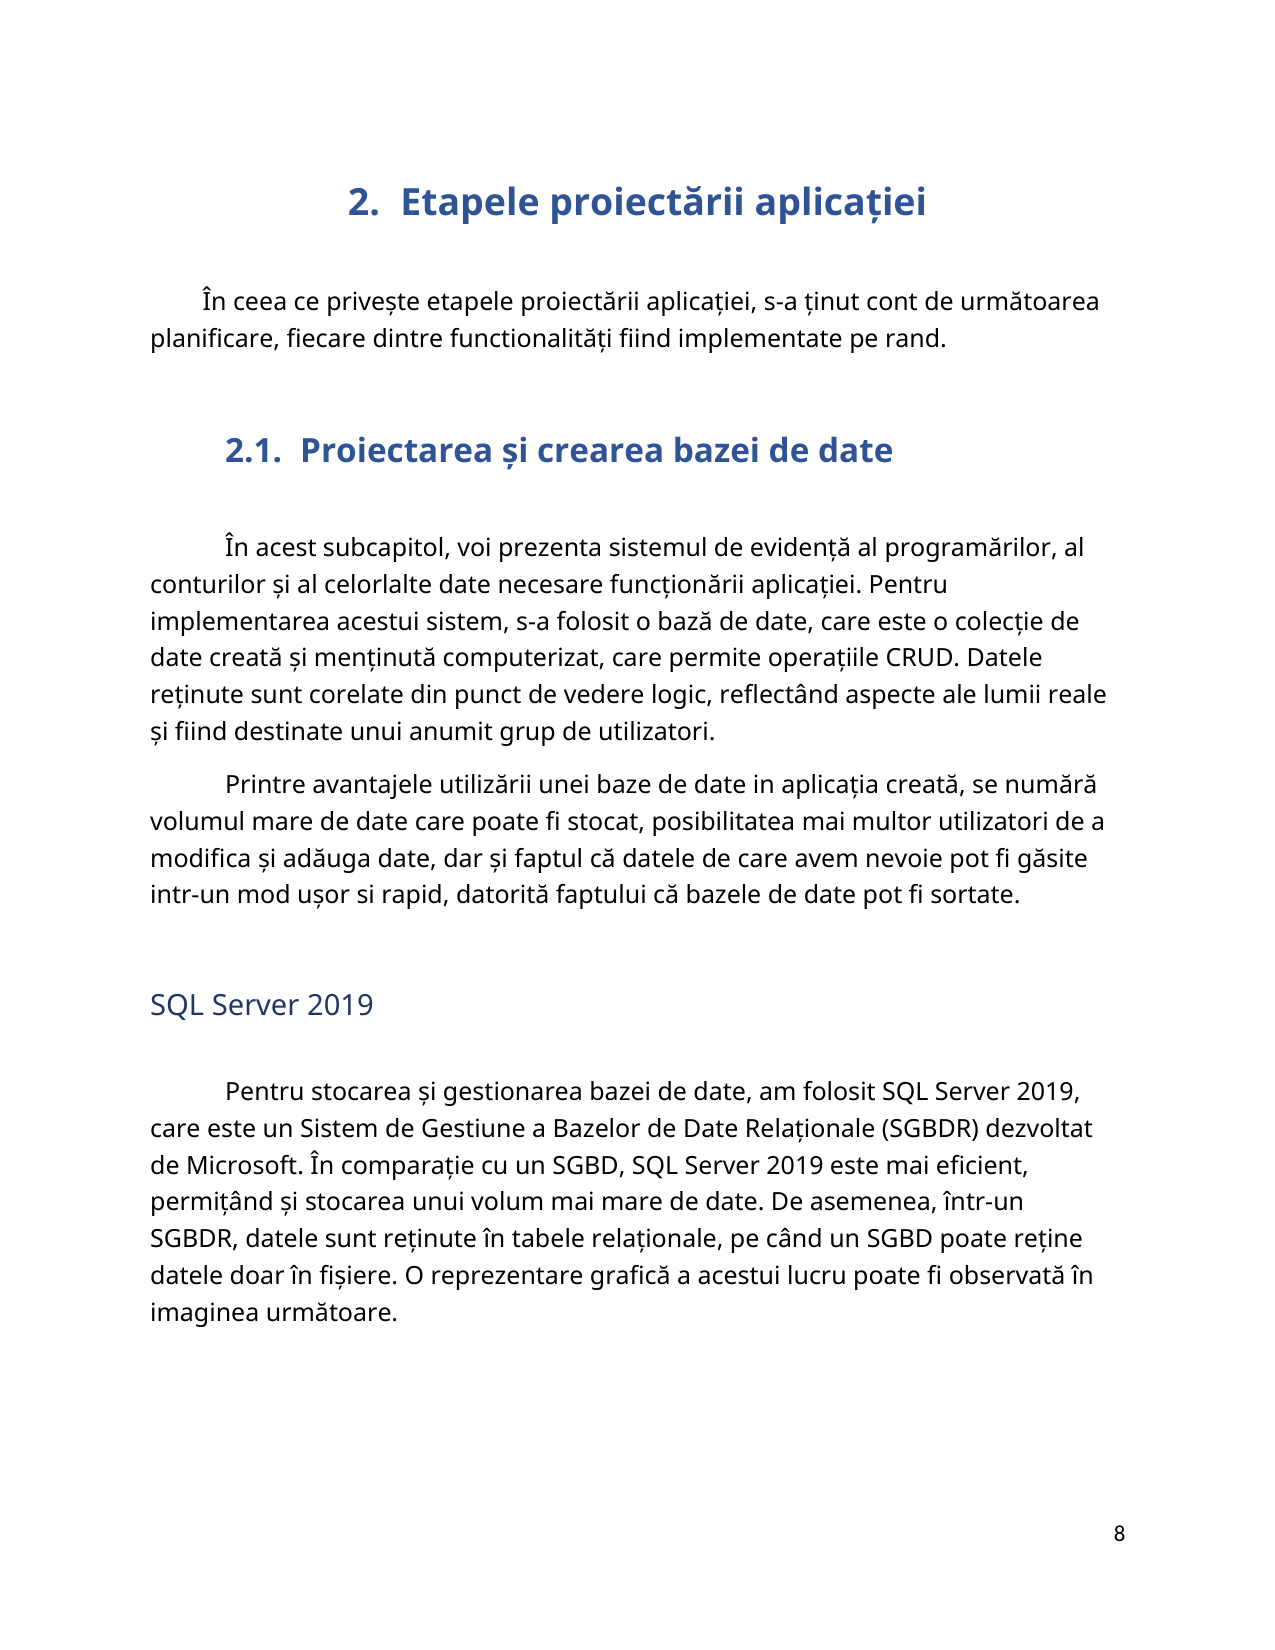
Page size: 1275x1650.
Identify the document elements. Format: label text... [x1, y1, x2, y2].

text Printre avantajele utilizării unei baze de date in aplicația creată, se numără volumul mare de date care poate fi stocat, posibilitatea mai multor utilizatori de a modifica și adăuga date, dar și faptul că datele de care avem nevoie pot fi găsite intr-un mod ușor si rapid, datorită faptului că bazele de date pot fi sortate. [150, 767, 1125, 911]
subtitle SQL Server 2019 [150, 984, 1125, 1024]
text Pentru stocarea și gestionarea bazei de date, am folosit SQL Server 2019, care este un Sistem de Gestiune a Bazelor de Date Relaționale (SGBDR) dezvoltat de Microsoft. În comparație cu un SGBD, SQL Server 2019 este mai eficient, permițând și stocarea unui volum mai mare de date. De asemenea, într-un SGBDR, datele sunt reținute în tabele relaționale, pe când un SGBD poate reține datele doar în fișiere. O reprezentare grafică a acestui lucru poate fi observată în imaginea următoare. [150, 1074, 1125, 1328]
text În ceea ce privește etapele proiectării aplicației, s-a ținut cont de următoarea planificare, fiecare dintre functionalități fiind implementate pe rand. [150, 283, 1125, 354]
text În acest subcapitol, voi prezenta sistemul de evidență al programărilor, al conturilor și al celorlalte date necesare funcționării aplicației. Pentru implementarea acestui sistem, s-a folosit o bază de date, care este o colecție de date creată și menținută computerizat, care permite operațiile CRUD. Datele reținute sunt corelate din punct de vedere logic, reflectând aspecte ale lumii reale și fiind destinate unui anumit grup de utilizatori. [150, 529, 1125, 747]
subtitle Proiectarea și crearea bazei de date [225, 427, 1125, 473]
subtitle Etapele proiectării aplicației [150, 175, 1125, 226]
